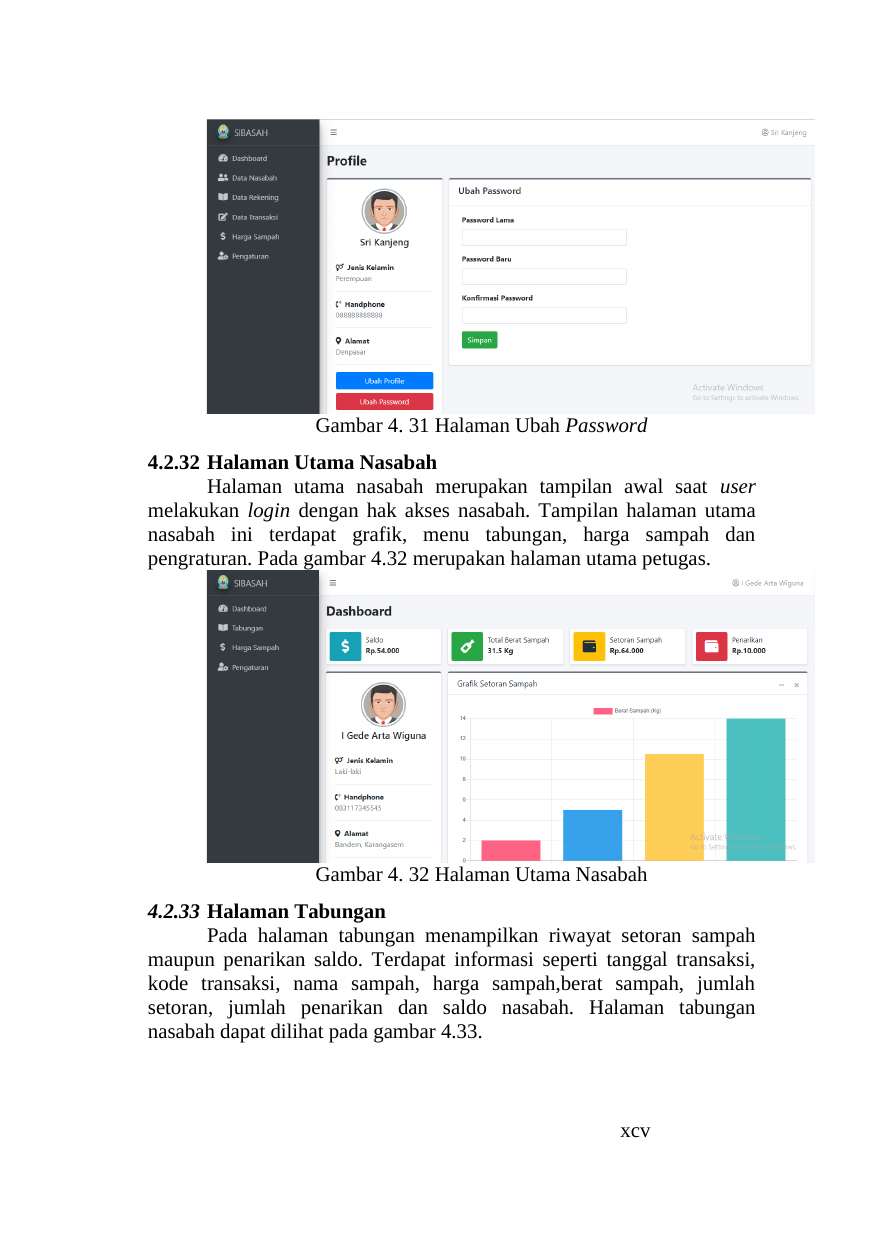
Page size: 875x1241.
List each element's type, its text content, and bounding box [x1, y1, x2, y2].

picture [206, 570, 815, 863]
text Pada halaman tabungan menampilkan riwayat setoran sampah maupun penarikan saldo. Terdapat informasi seperti tanggal transaksi, kode transaksi, nama sampah, harga sampah,berat sampah, jumlah setoran, jumlah penarikan dan saldo nasabah. Halaman tabungan nasabah dapat dilihat pada gambar 4.33. [148, 923, 756, 1043]
picture [206, 118, 815, 414]
text Halaman utama nasabah merupakan tampilan awal saat user melakukan login dengan hak akses nasabah. Tampilan halaman utama nasabah ini terdapat grafik, menu tabungan, harga sampah dan pengraturan. Pada gambar 4.32 merupakan halaman utama petugas. [148, 474, 756, 570]
text Halaman Tabungan [148, 899, 756, 923]
text Halaman Utama Nasabah [148, 450, 756, 474]
